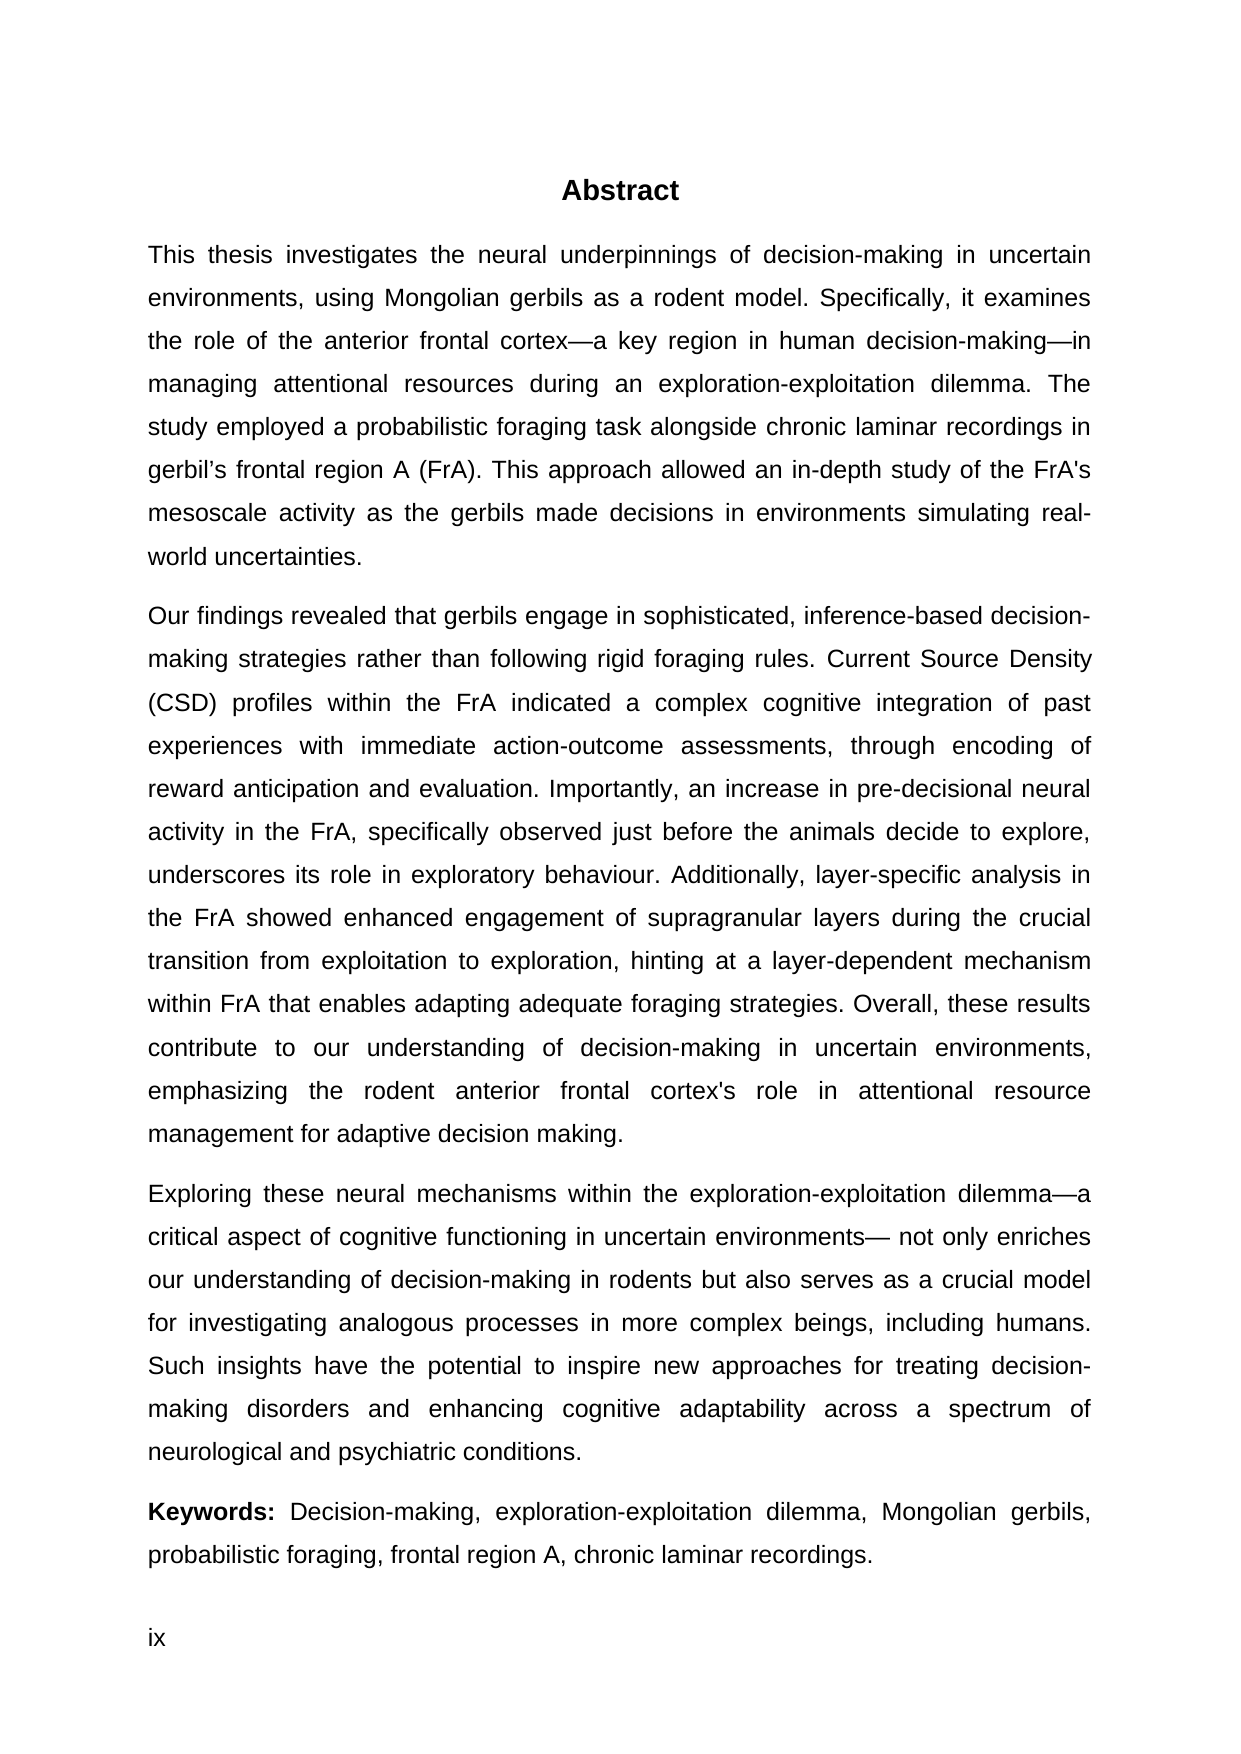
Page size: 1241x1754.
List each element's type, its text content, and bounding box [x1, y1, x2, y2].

subtitle Abstract [148, 173, 1093, 206]
text Our findings revealed that gerbils engage in sophisticated, inference-based decision-making strategies rather than following rigid foraging rules. Current Source Density (CSD) profiles within the FrA indicated a complex cognitive integration of past experiences with immediate action-outcome assessments, through encoding of reward anticipation and evaluation. Importantly, an increase in pre-decisional neural activity in the FrA, specifically observed just before the animals decide to explore, underscores its role in exploratory behaviour. Additionally, layer-specific analysis in the FrA showed enhanced engagement of supragranular layers during the crucial transition from exploitation to exploration, hinting at a layer-dependent mechanism within FrA that enables adapting adequate foraging strategies. Overall, these results contribute to our understanding of decision-making in uncertain environments, emphasizing the rodent anterior frontal cortex's role in attentional resource management for adaptive decision making. [148, 601, 1093, 1147]
text Keywords: Decision-making, exploration-exploitation dilemma, Mongolian gerbils, probabilistic foraging, frontal region A, chronic laminar recordings. [148, 1497, 1093, 1569]
text Exploring these neural mechanisms within the exploration-exploitation dilemma—a critical aspect of cognitive functioning in uncertain environments— not only enriches our understanding of decision-making in rodents but also serves as a crucial model for investigating analogous processes in more complex beings, including humans. Such insights have the potential to inspire new approaches for treating decision-making disorders and enhancing cognitive adaptability across a spectrum of neurological and psychiatric conditions. [148, 1178, 1093, 1466]
text This thesis investigates the neural underpinnings of decision-making in uncertain environments, using Mongolian gerbils as a rodent model. Specifically, it examines the role of the anterior frontal cortex—a key region in human decision-making—in managing attentional resources during an exploration-exploitation dilemma. The study employed a probabilistic foraging task alongside chronic laminar recordings in gerbil’s frontal region A (FrA). This approach allowed an in-depth study of the FrA's mesoscale activity as the gerbils made decisions in environments simulating real-world uncertainties. [148, 239, 1093, 570]
